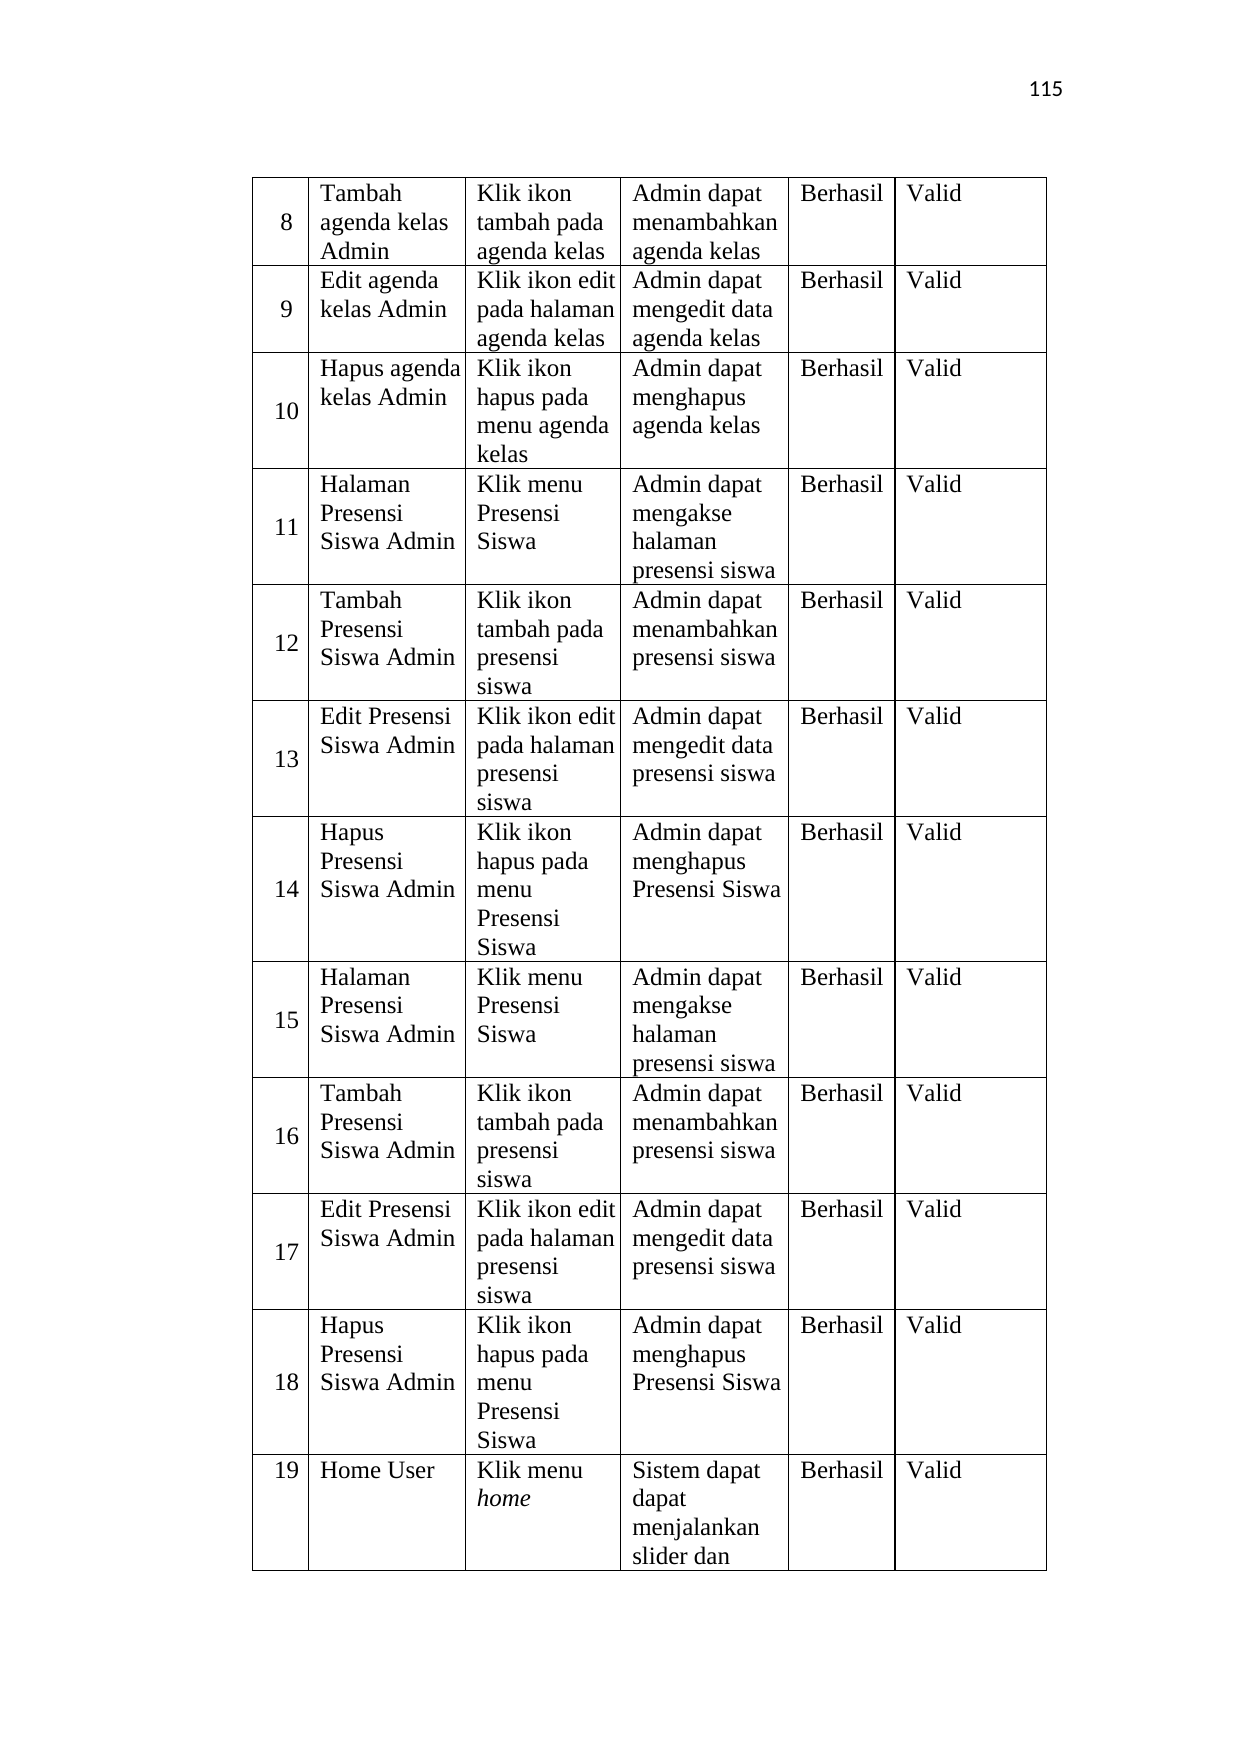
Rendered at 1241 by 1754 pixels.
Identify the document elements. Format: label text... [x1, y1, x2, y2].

table_cell Admin dapat mengedit data presensi siswa [621, 1194, 788, 1309]
table_cell Edit Presensi Siswa Admin [309, 1194, 465, 1309]
table_cell Berhasil [789, 353, 894, 468]
table_cell Tambah Presensi Siswa Admin [309, 1078, 465, 1193]
table_cell Berhasil [789, 178, 894, 264]
table_cell Valid [896, 1455, 1046, 1570]
table_cell Halaman Presensi Siswa Admin [309, 469, 465, 584]
table_cell Home User [309, 1455, 465, 1570]
table_cell Berhasil [789, 1078, 894, 1193]
table_cell Klik ikon tambah pada presensi siswa [466, 1078, 620, 1193]
table_cell Valid [896, 266, 1046, 352]
table_cell Hapus Presensi Siswa Admin [309, 817, 465, 961]
table_cell Klik ikon hapus pada menu Presensi Siswa [466, 817, 620, 961]
table_cell Klik ikon edit pada halaman presensi siswa [466, 1194, 620, 1309]
table_cell 14 [253, 817, 308, 961]
table_cell Admin dapat menghapus Presensi Siswa [621, 1310, 788, 1454]
table_cell Admin dapat mengedit data presensi siswa [621, 701, 788, 816]
table_cell 18 [253, 1310, 308, 1454]
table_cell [621, 1455, 788, 1570]
table_cell Admin dapat menambahkan presensi siswa [621, 585, 788, 700]
table_cell Klik ikon edit pada halaman agenda kelas [466, 266, 620, 352]
table_cell Klik ikon tambah pada presensi siswa [466, 585, 620, 700]
table_cell 15 [253, 962, 308, 1077]
table_cell Admin dapat menghapus Presensi Siswa [621, 817, 788, 961]
table_cell Valid [896, 1078, 1046, 1193]
table_cell Klik menu Presensi Siswa [466, 469, 620, 584]
table_cell Klik ikon edit pada halaman presensi siswa [466, 701, 620, 816]
table_cell Edit agenda kelas Admin [309, 266, 465, 352]
table_cell Valid [896, 353, 1046, 468]
table_cell Admin dapat menghapus agenda kelas [621, 353, 788, 468]
table_cell Berhasil [789, 1310, 894, 1454]
table_cell Hapus agenda kelas Admin [309, 353, 465, 468]
table_cell Valid [896, 1310, 1046, 1454]
table_cell 19 [253, 1455, 308, 1570]
table_cell Berhasil [789, 962, 894, 1077]
table_cell 16 [253, 1078, 308, 1193]
table_cell Edit Presensi Siswa Admin [309, 701, 465, 816]
table_cell 8 [253, 178, 308, 264]
table_cell Valid [896, 585, 1046, 700]
table_cell 17 [253, 1194, 308, 1309]
table_cell Valid [896, 1194, 1046, 1309]
table_cell Halaman Presensi Siswa Admin [309, 962, 465, 1077]
table_cell Valid [896, 817, 1046, 961]
table_cell Valid [896, 469, 1046, 584]
table_cell Admin dapat mengedit data agenda kelas [621, 266, 788, 352]
table_cell Berhasil [789, 1194, 894, 1309]
table_cell Valid [896, 178, 1046, 264]
table_cell 11 [253, 469, 308, 584]
table_cell Berhasil [789, 817, 894, 961]
table_cell Valid [896, 701, 1046, 816]
table_cell 10 [253, 353, 308, 468]
table_cell Tambah Presensi Siswa Admin [309, 585, 465, 700]
table_cell Klik ikon hapus pada menu Presensi Siswa [466, 1310, 620, 1454]
table_cell Klik menu home [466, 1455, 620, 1570]
table_cell Valid [896, 962, 1046, 1077]
table_cell Admin dapat menambahkan agenda kelas [621, 178, 788, 264]
table_cell Berhasil [789, 266, 894, 352]
table_cell Klik ikon tambah pada agenda kelas [466, 178, 620, 264]
table_cell Admin dapat mengakse halaman presensi siswa [621, 962, 788, 1077]
table_cell Klik ikon hapus pada menu agenda kelas [466, 353, 620, 468]
table_cell Klik menu Presensi Siswa [466, 962, 620, 1077]
table_cell 12 [253, 585, 308, 700]
table_cell 9 [253, 266, 308, 352]
table_cell Admin dapat menambahkan presensi siswa [621, 1078, 788, 1193]
table_cell Admin dapat mengakse halaman presensi siswa [621, 469, 788, 584]
table_cell Berhasil [789, 701, 894, 816]
table_cell Berhasil [789, 585, 894, 700]
table_cell Berhasil [789, 469, 894, 584]
table_cell Berhasil [789, 1455, 894, 1570]
table_cell Hapus Presensi Siswa Admin [309, 1310, 465, 1454]
table_cell 13 [253, 701, 308, 816]
table_cell Tambah agenda kelas Admin [309, 178, 465, 264]
